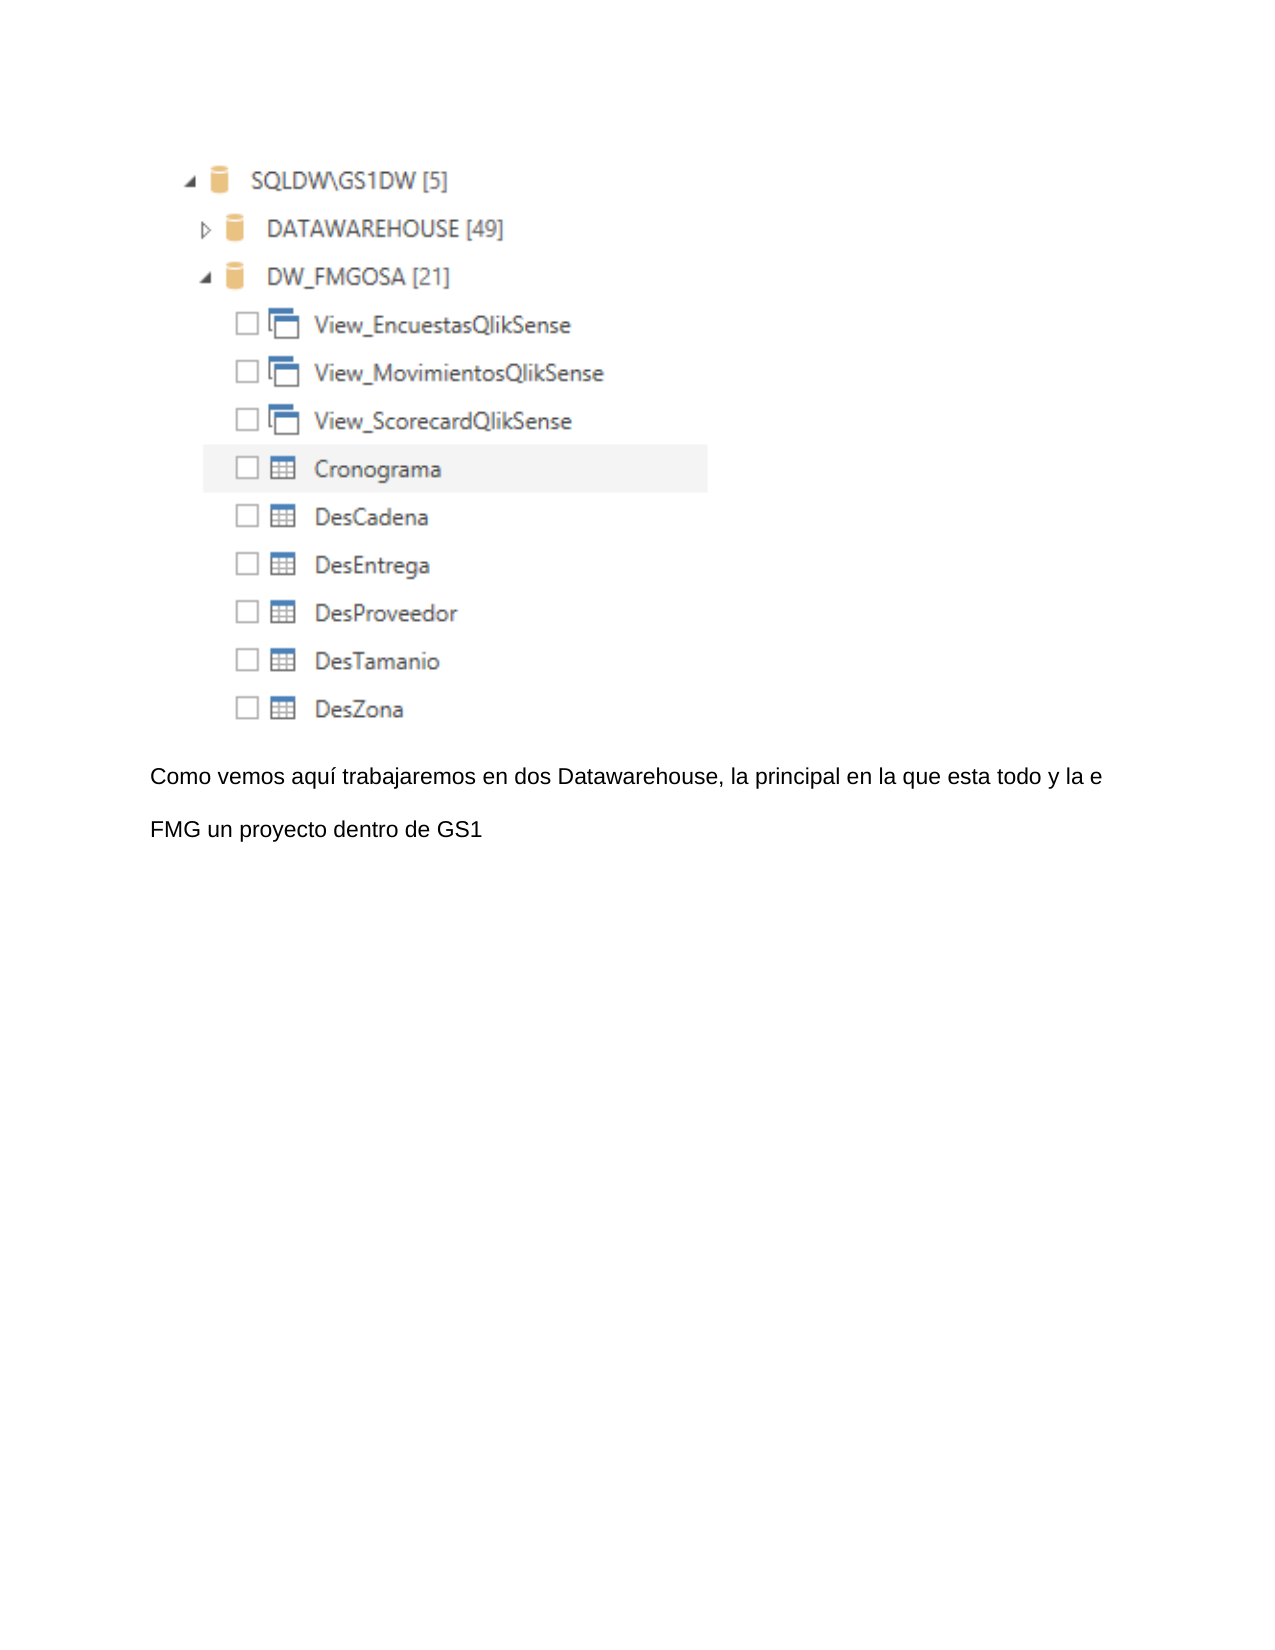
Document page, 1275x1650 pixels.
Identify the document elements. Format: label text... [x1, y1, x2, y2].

text Como vemos aquí trabajaremos en dos Datawarehouse, la principal en la que esta todo y la e FMG un proyecto dentro de GS1 [150, 763, 1125, 842]
picture [150, 150, 708, 737]
